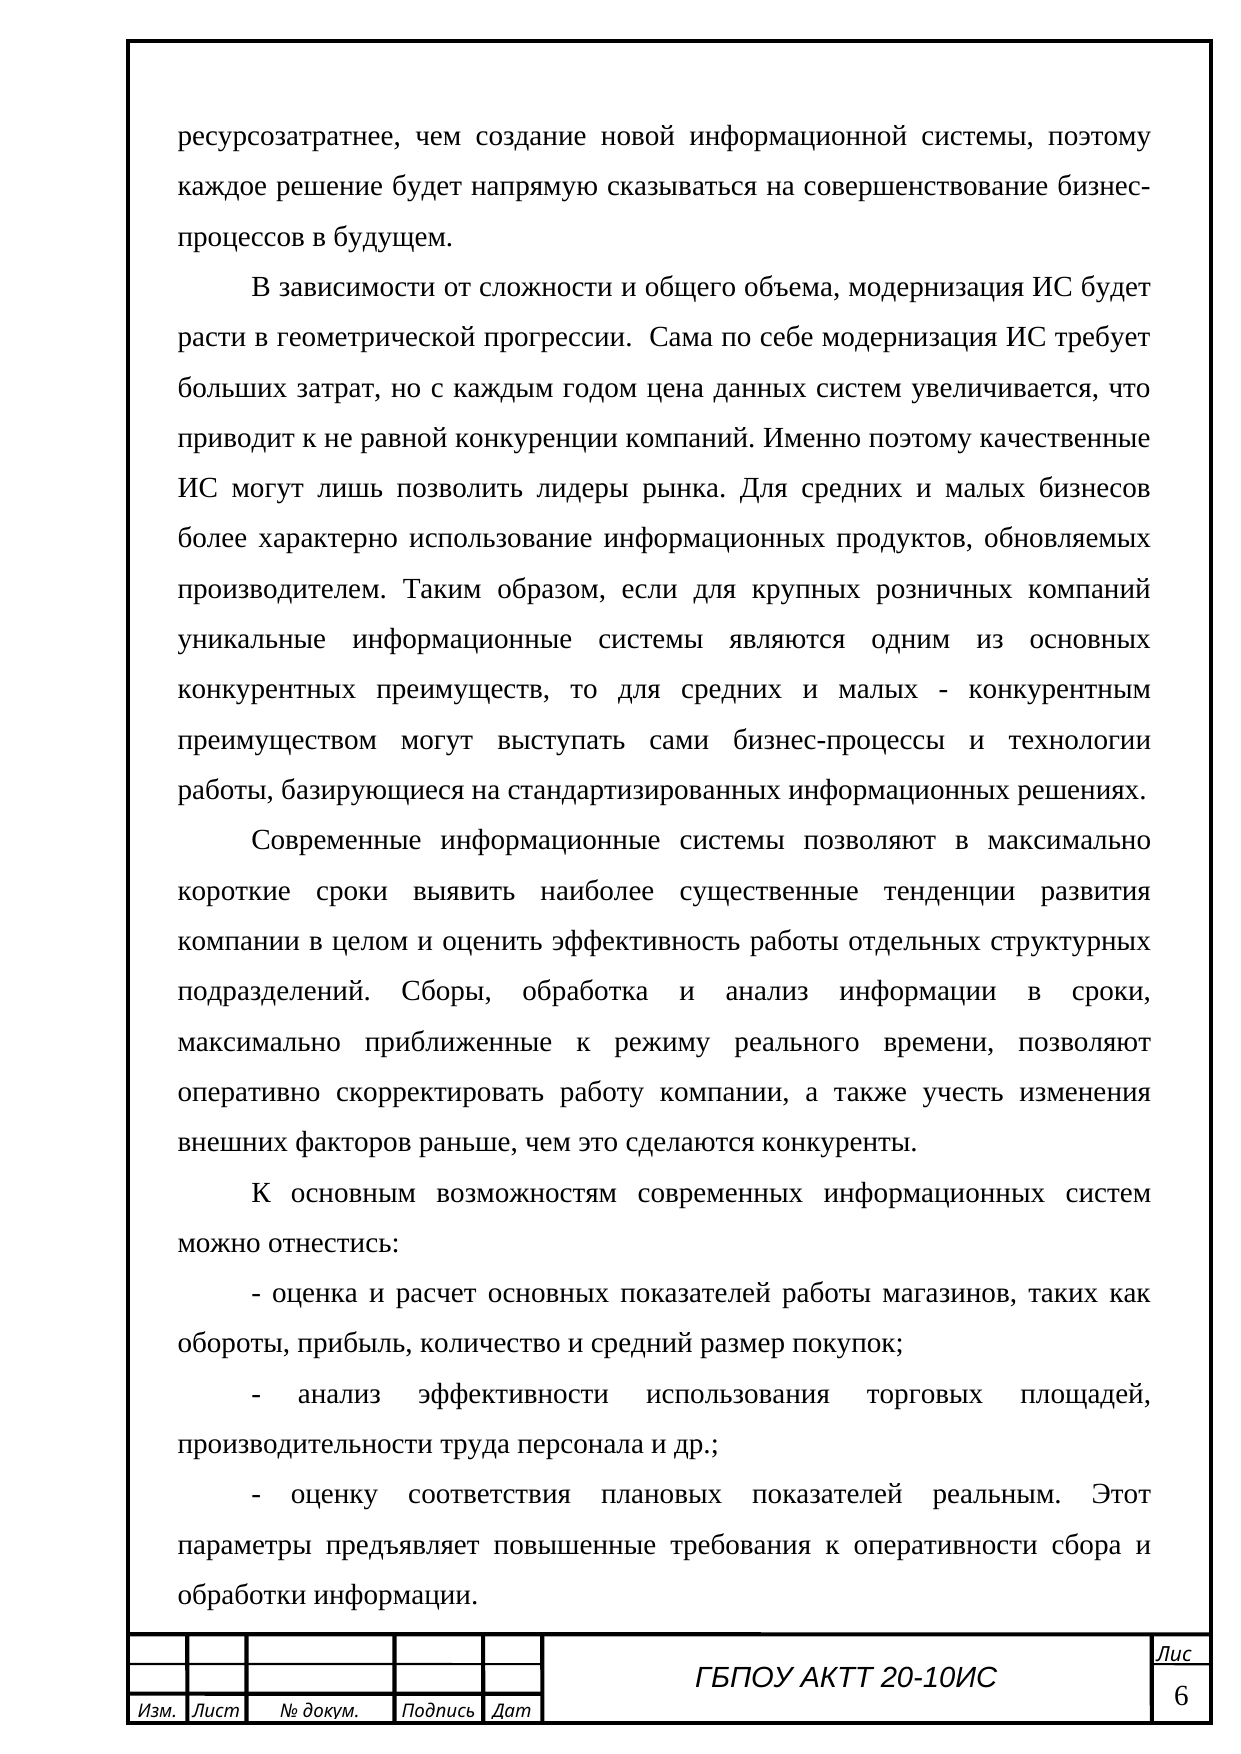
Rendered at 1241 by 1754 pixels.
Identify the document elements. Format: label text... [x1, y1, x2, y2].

text - оценка и расчет основных показателей работы магазинов, таких как обороты, прибыль, количество и средний размер покупок; [177, 1275, 1152, 1359]
text - оценку соответствия плановых показателей реальным. Этот параметры предъявляет повышенные требования к оперативности сбора и обработки информации. [177, 1477, 1152, 1611]
text - анализ эффективности использования торговых площадей, производительности труда персонала и др.; [177, 1376, 1152, 1460]
text Современные информационные системы позволяют в максимально короткие сроки выявить наиболее существенные тенденции развития компании в целом и оценить эффективность работы отдельных структурных подразделений. Сборы, обработка и анализ информации в сроки, максимально приближенные к режиму реального времени, позволяют оперативно скорректировать работу компании, а также учесть изменения внешних факторов раньше, чем это сделаются конкуренты. [177, 822, 1152, 1158]
text К основным возможностям современных информационных систем можно отнестись: [177, 1175, 1152, 1258]
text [177, 118, 1152, 252]
text В зависимости от сложности и общего объема, модернизация ИС будет расти в геометрической прогрессии. Сама по себе модернизация ИС требует больших затрат, но с каждым годом цена данных систем увеличивается, что приводит к не равной конкуренции компаний. Именно поэтому качественные ИС могут лишь позволить лидеры рынка. Для средних и малых бизнесов более характерно использование информационных продуктов, обновляемых производителем. Таким образом, если для крупных розничных компаний уникальные информационные системы являются одним из основных конкурентных преимуществ, то для средних и малых - конкурентным преимуществом могут выступать сами бизнес-процессы и технологии работы, базирующиеся на стандартизированных информационных решениях. [177, 269, 1152, 806]
